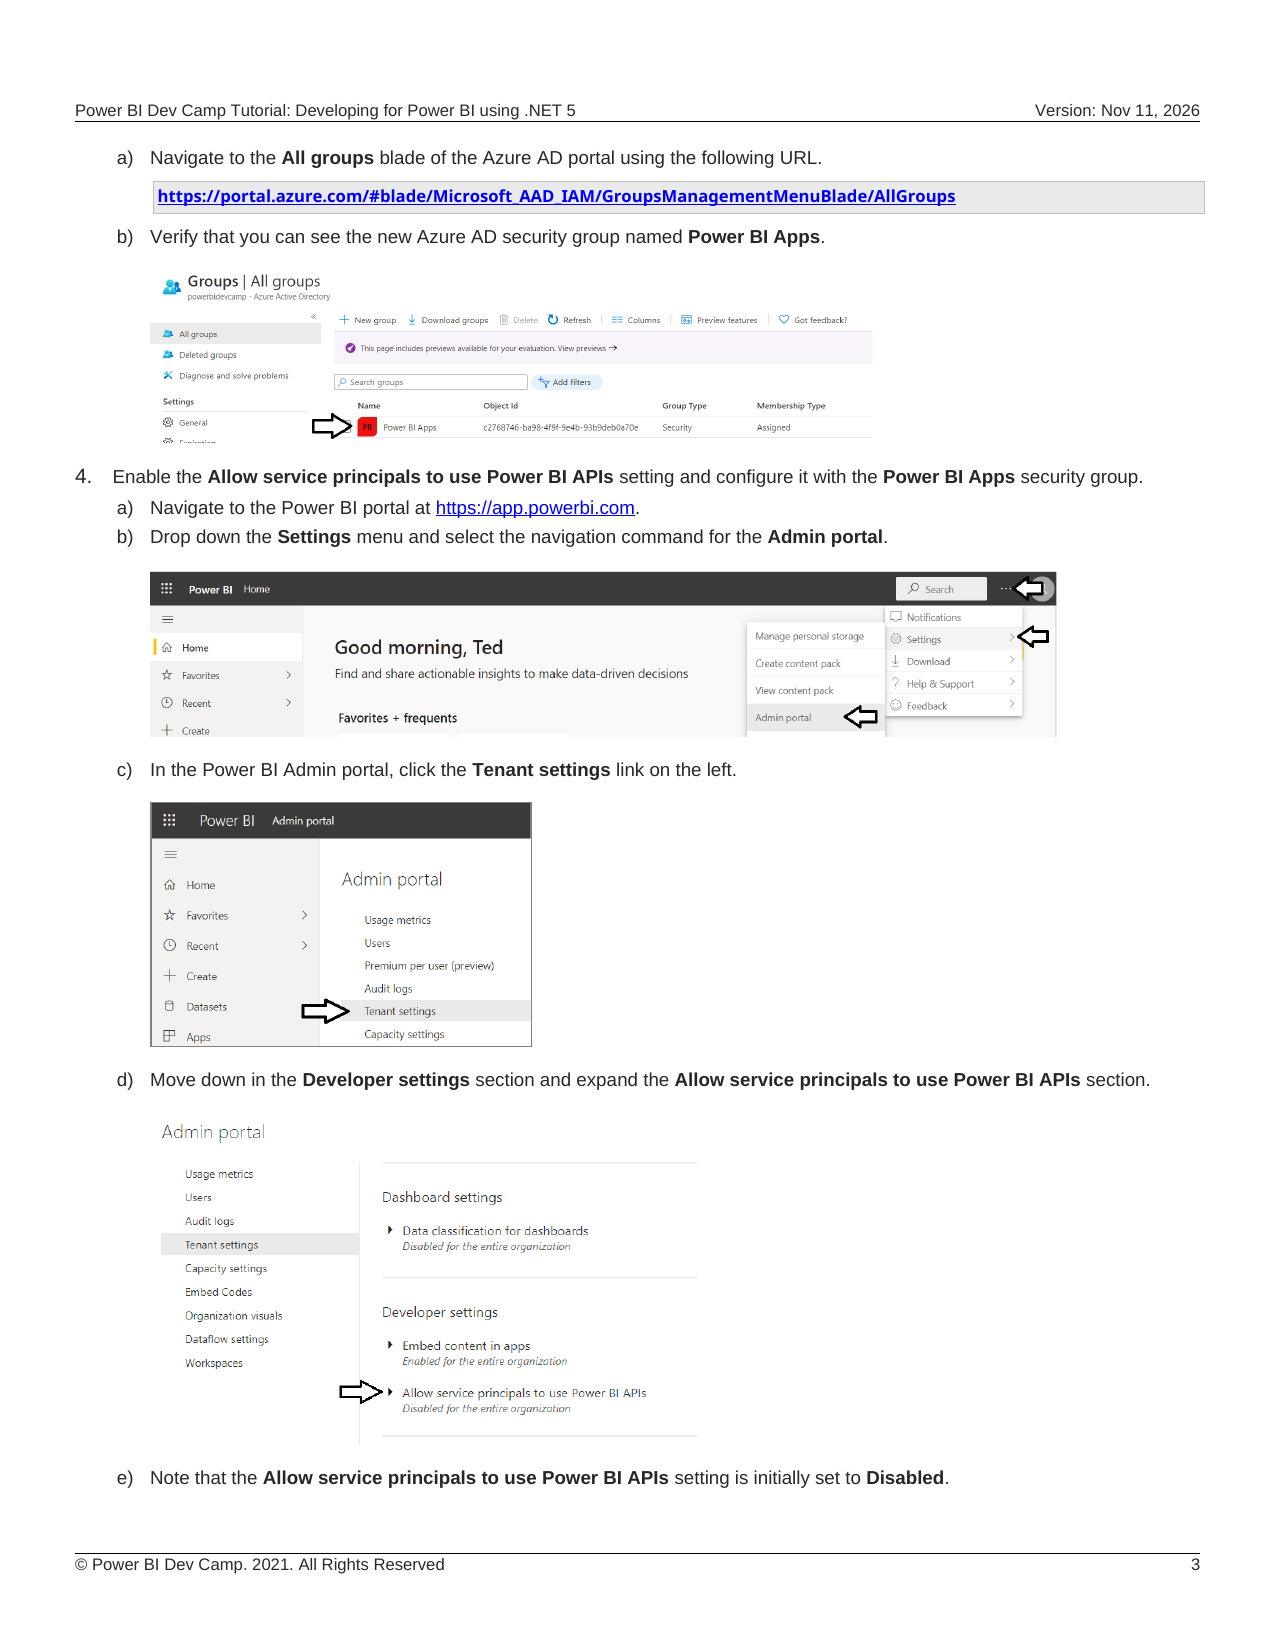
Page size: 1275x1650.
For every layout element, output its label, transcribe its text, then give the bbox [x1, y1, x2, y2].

picture [152, 803, 531, 1046]
list Note that the Allow service principals to use Power BI APIs setting is initially set to Disabled. [117, 1467, 1200, 1488]
picture [150, 569, 1057, 737]
list Navigate to the All groups blade of the Azure AD portal using the following URL. [117, 147, 1200, 168]
list In the Power BI Admin portal, click the Tenant settings link on the left. [117, 758, 1200, 780]
list Enable the Allow service principals to use Power BI APIs setting and configure it with the Power BI Apps security group. [75, 464, 1200, 488]
picture [150, 269, 873, 443]
list Move down in the Developer settings section and expand the Allow service principals to use Power BI APIs section. [117, 1069, 1200, 1091]
text https://portal.azure.com/#blade/Microsoft_AAD_IAM/GroupsManagementMenuBlade/AllGroups [154, 182, 1204, 213]
list Drop down the Settings menu and select the navigation command for the Admin portal. [117, 526, 1200, 548]
picture [150, 1112, 697, 1445]
list Navigate to the Power BI portal at https://app.powerbi.com. [117, 496, 1200, 518]
list Verify that you can see the new Azure AD security group named Power BI Apps. [117, 226, 1200, 247]
